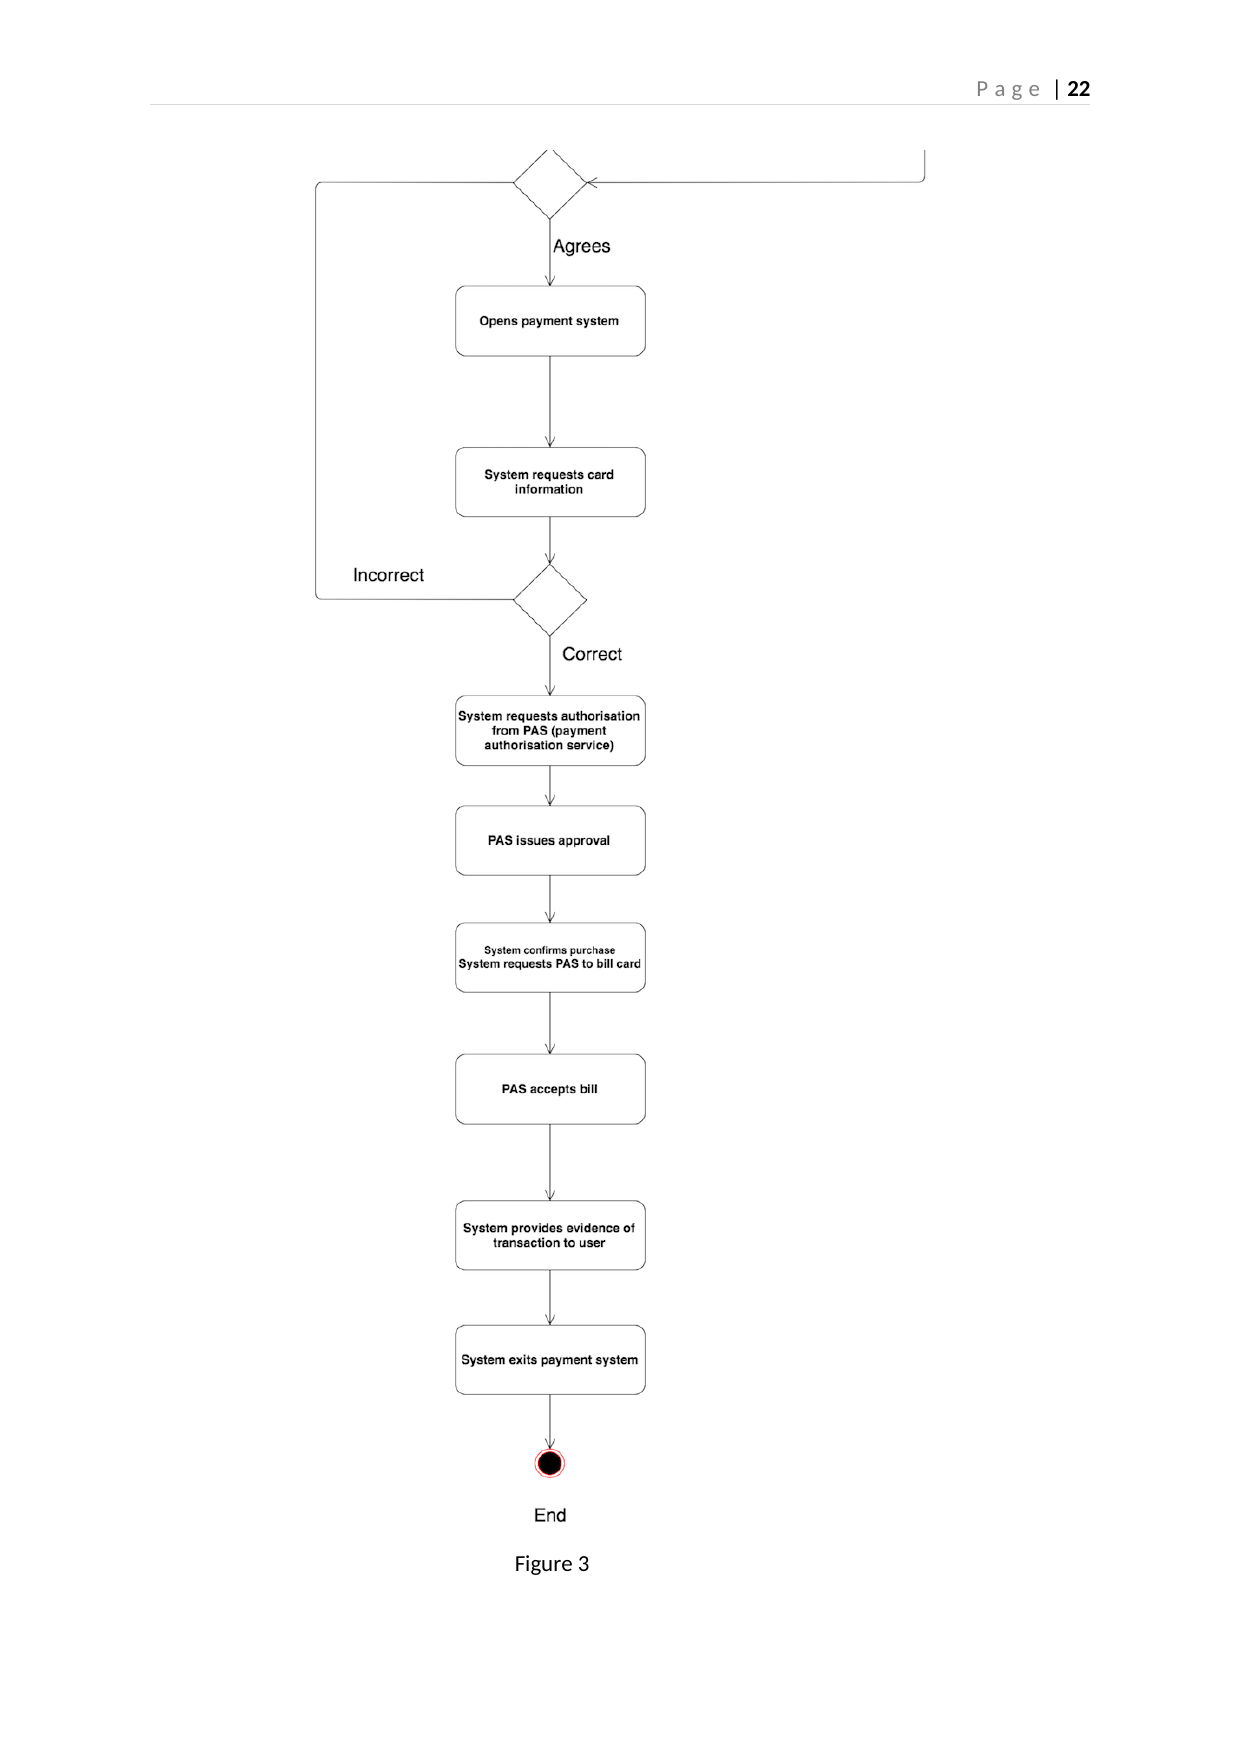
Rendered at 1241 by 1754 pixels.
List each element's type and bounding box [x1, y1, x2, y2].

picture [280, 150, 961, 1529]
